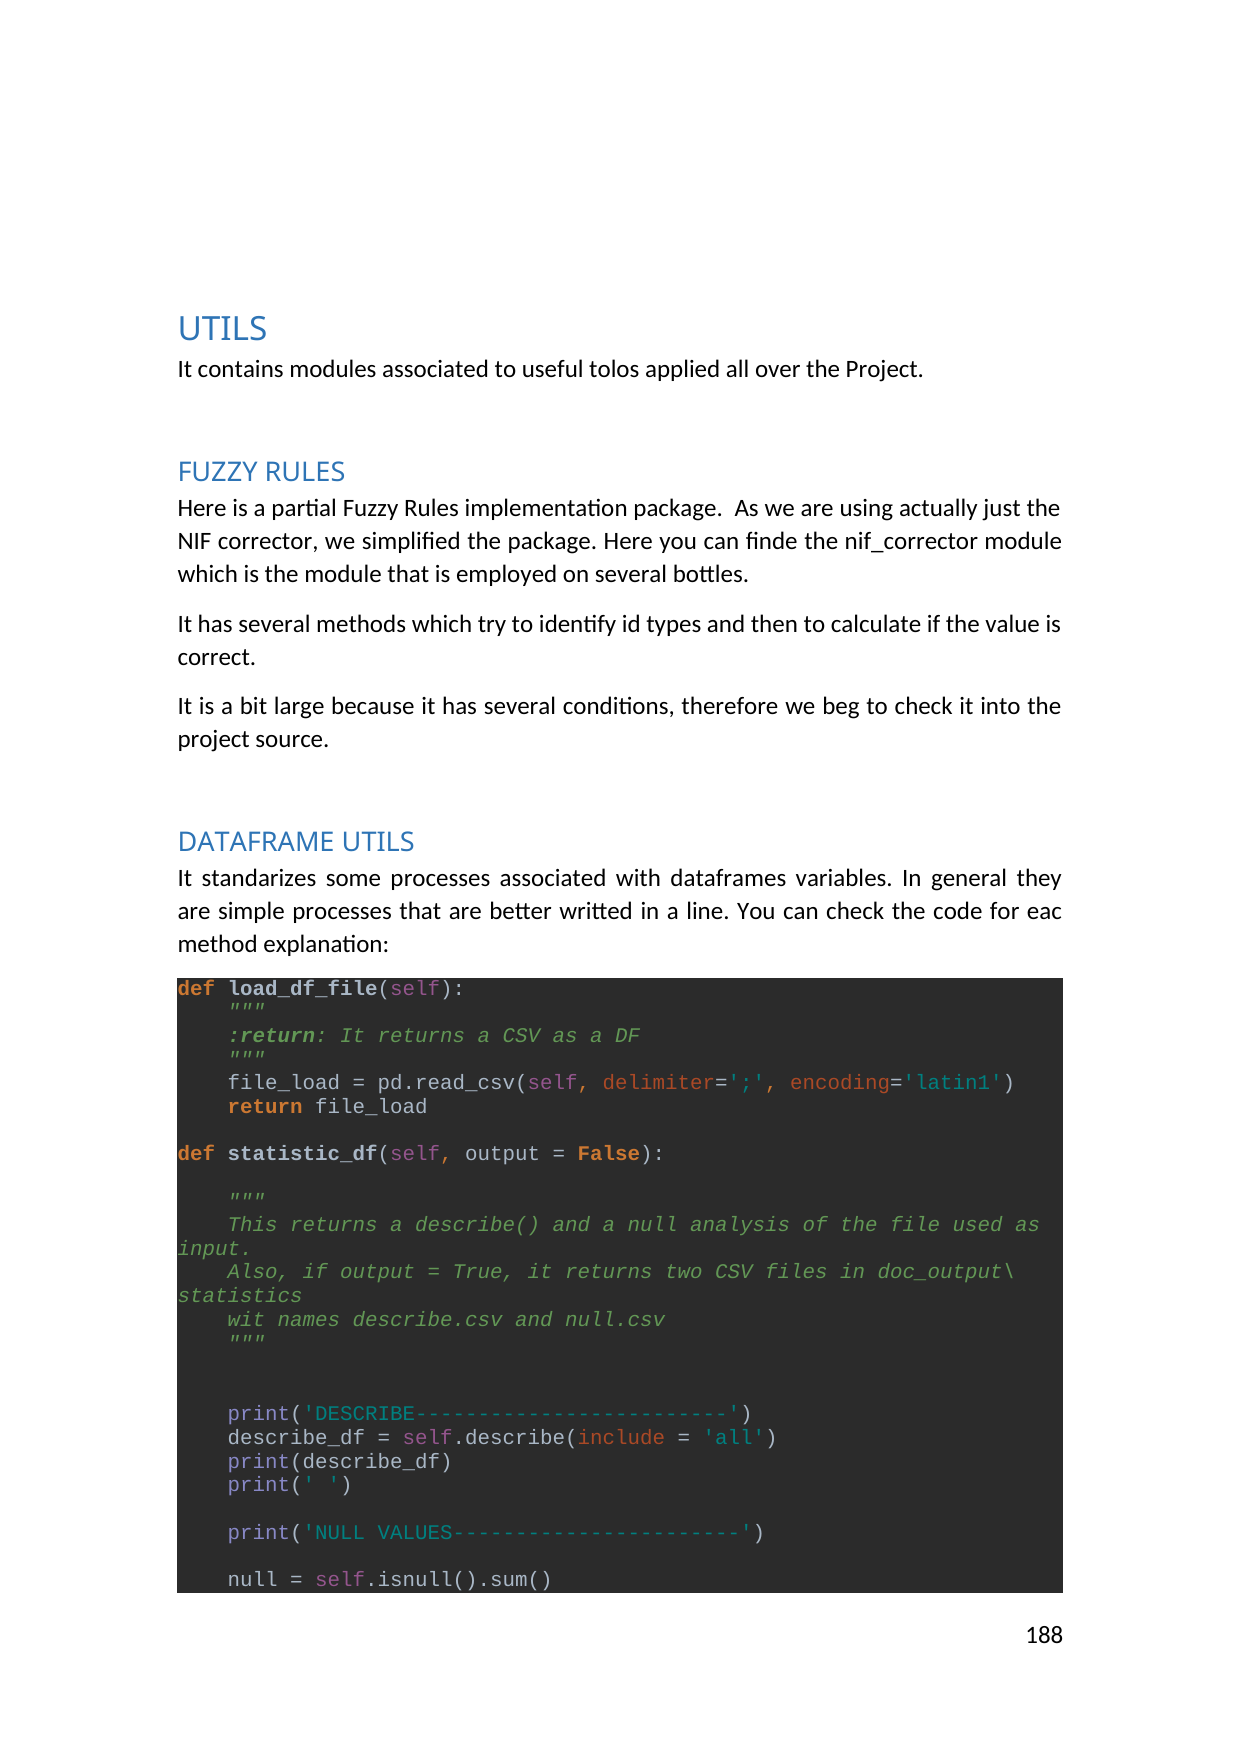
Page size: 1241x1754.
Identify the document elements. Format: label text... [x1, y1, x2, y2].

subtitle UTILS [177, 305, 1063, 350]
text Here is a partial Fuzzy Rules implementation package. As we are using actually just the NIF corrector, we simplified the package. Here you can finde the nif_corrector module which is the module that is employed on several bottles. [177, 493, 1063, 589]
subtitle FUZZY RULES [177, 453, 1063, 490]
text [177, 978, 1063, 1593]
text It has several methods which try to identify id types and then to calculate if the value is correct. [177, 608, 1063, 671]
text It contains modules associated to useful tolos applied all over the Project. [177, 354, 1063, 384]
subtitle DATAFRAME UTILS [177, 823, 1063, 859]
text It standarizes some processes associated with dataframes variables. In general they are simple processes that are better writted in a line. You can check the code for eac method explanation: [177, 862, 1063, 959]
text It is a bit large because it has several conditions, therefore we beg to check it into the project source. [177, 691, 1063, 754]
